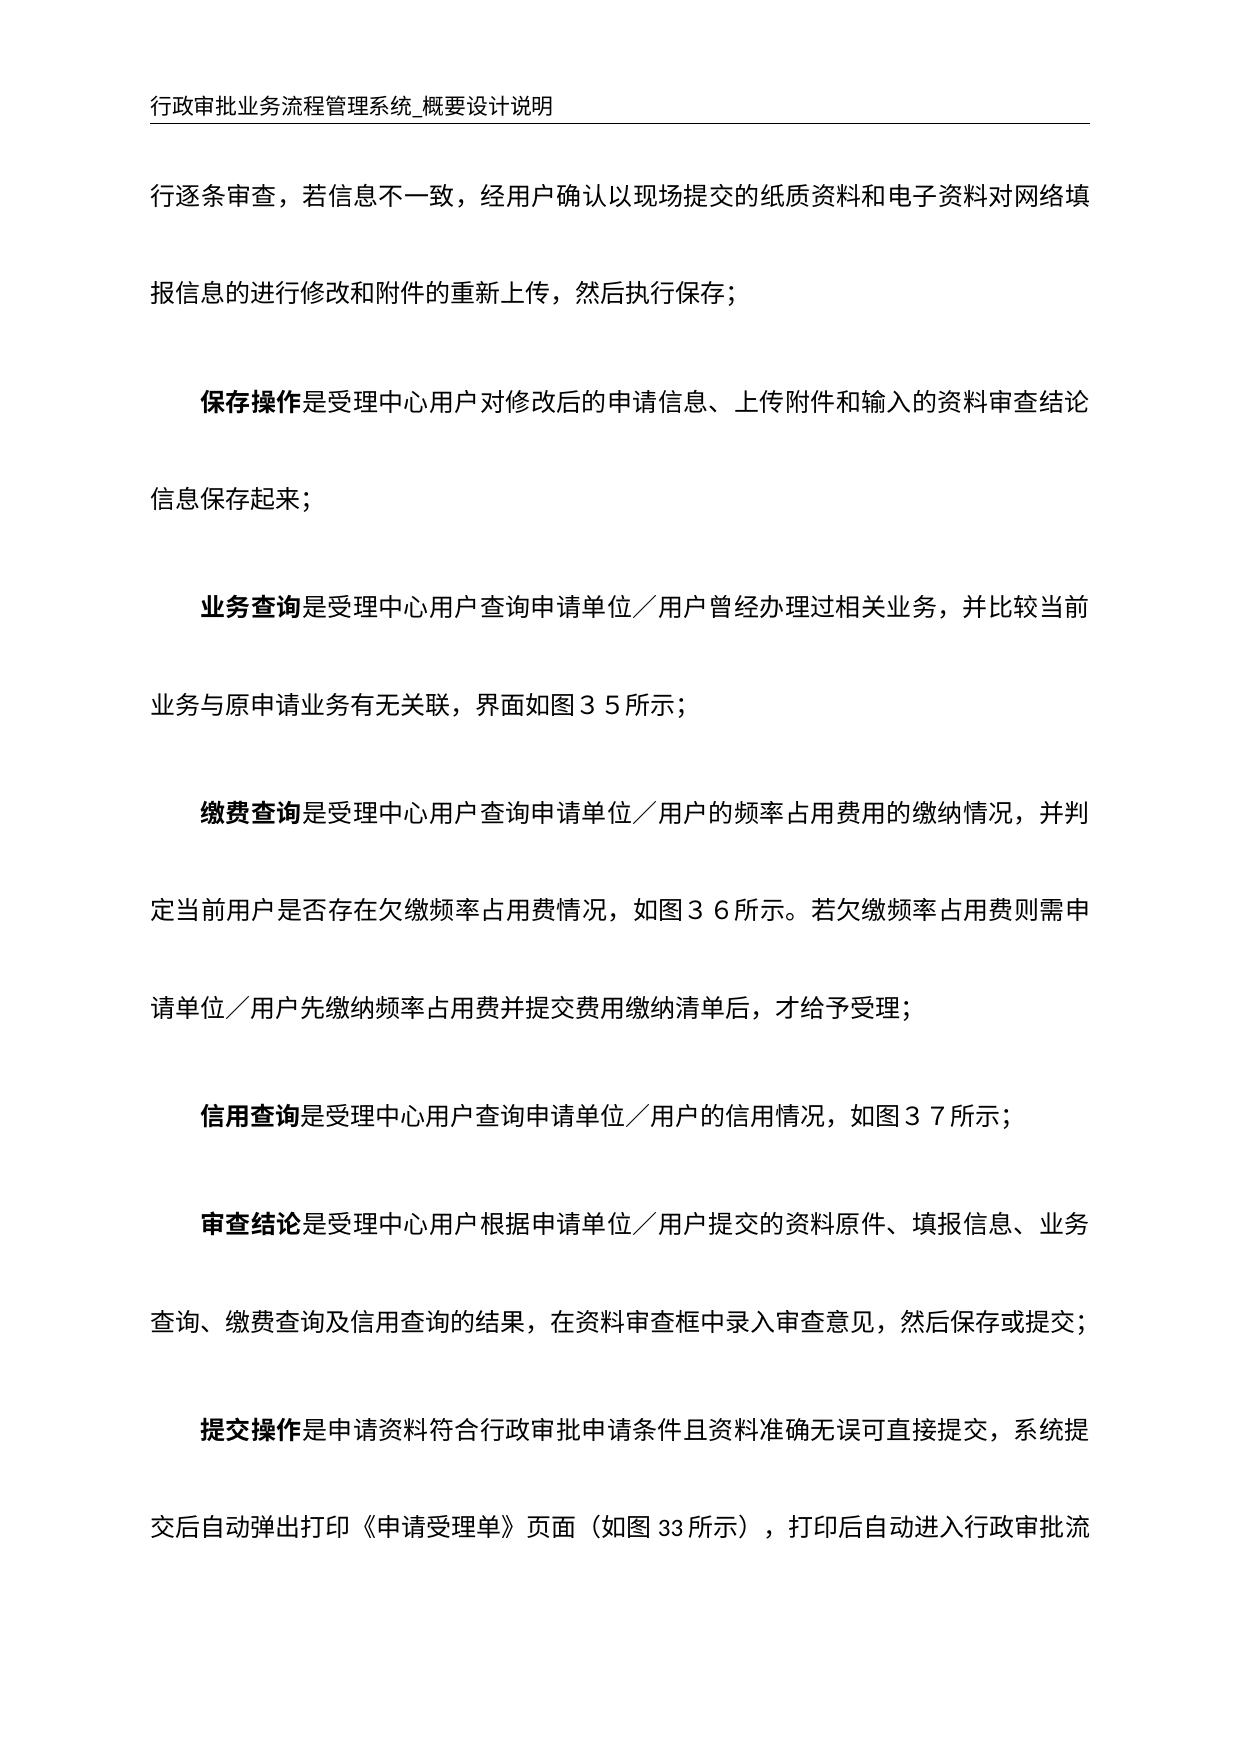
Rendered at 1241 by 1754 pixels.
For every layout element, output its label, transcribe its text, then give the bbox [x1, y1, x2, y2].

text 信用查询是受理中心用户查询申请单位／用户的信用情况，如图３７所示； [150, 1082, 1090, 1147]
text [150, 162, 1090, 324]
text 业务查询是受理中心用户查询申请单位／用户曾经办理过相关业务，并比较当前业务与原申请业务有无关联，界面如图３５所示； [150, 573, 1090, 736]
text 缴费查询是受理中心用户查询申请单位／用户的频率占用费用的缴纳情况，并判定当前用户是否存在欠缴频率占用费情况，如图３６所示。若欠缴频率占用费则需申请单位／用户先缴纳频率占用费并提交费用缴纳清单后，才给予受理； [150, 779, 1090, 1039]
text 审查结论是受理中心用户根据申请单位／用户提交的资料原件、填报信息、业务查询、缴费查询及信用查询的结果，在资料审查框中录入审查意见，然后保存或提交； [150, 1190, 1090, 1353]
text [150, 1396, 1090, 1558]
text 保存操作是受理中心用户对修改后的申请信息、上传附件和输入的资料审查结论信息保存起来； [150, 368, 1090, 530]
